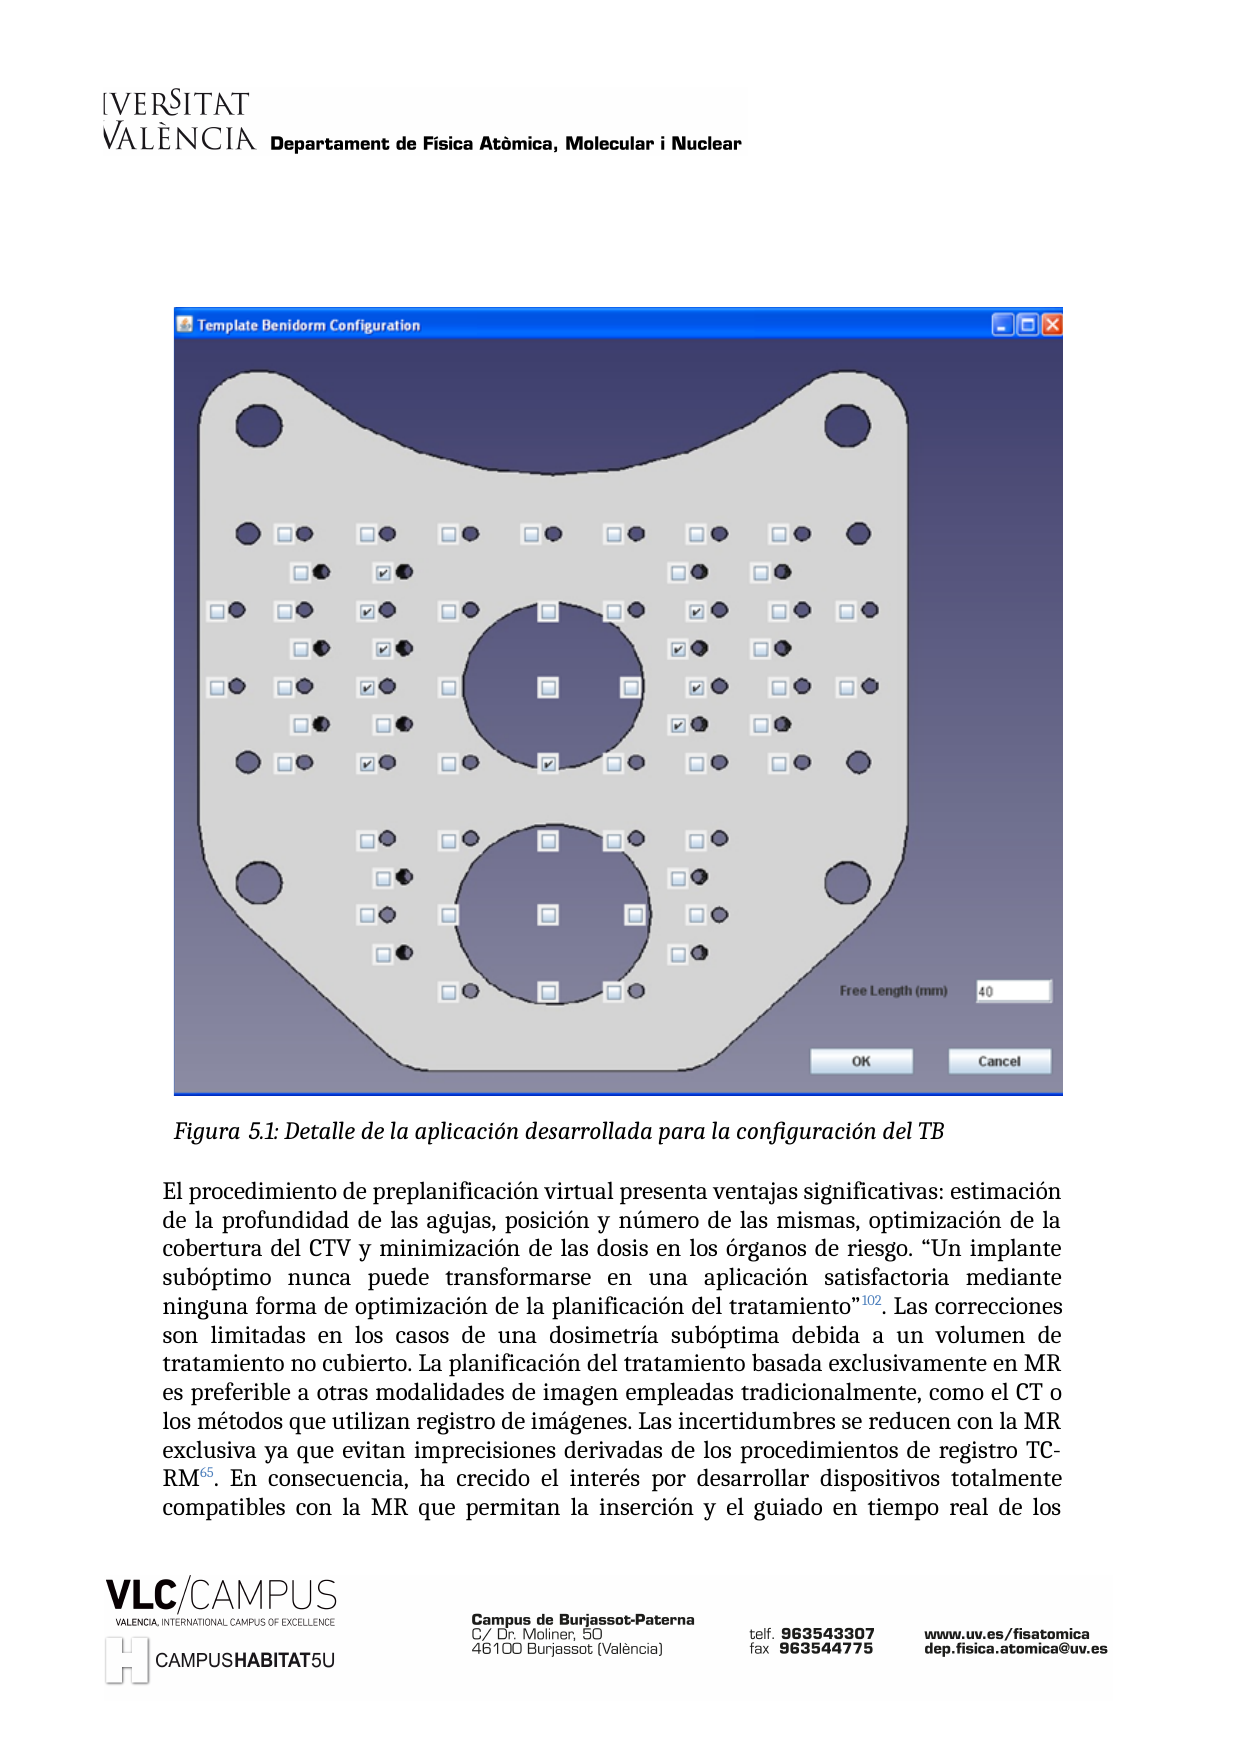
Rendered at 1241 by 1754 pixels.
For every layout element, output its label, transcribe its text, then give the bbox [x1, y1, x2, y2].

picture [103, 1575, 1113, 1701]
picture [103, 87, 748, 156]
table_header Figura 5.1: Detalle de la aplicación desarrollada para la configuración del TB [163, 308, 1063, 1158]
picture [173, 307, 1063, 1096]
